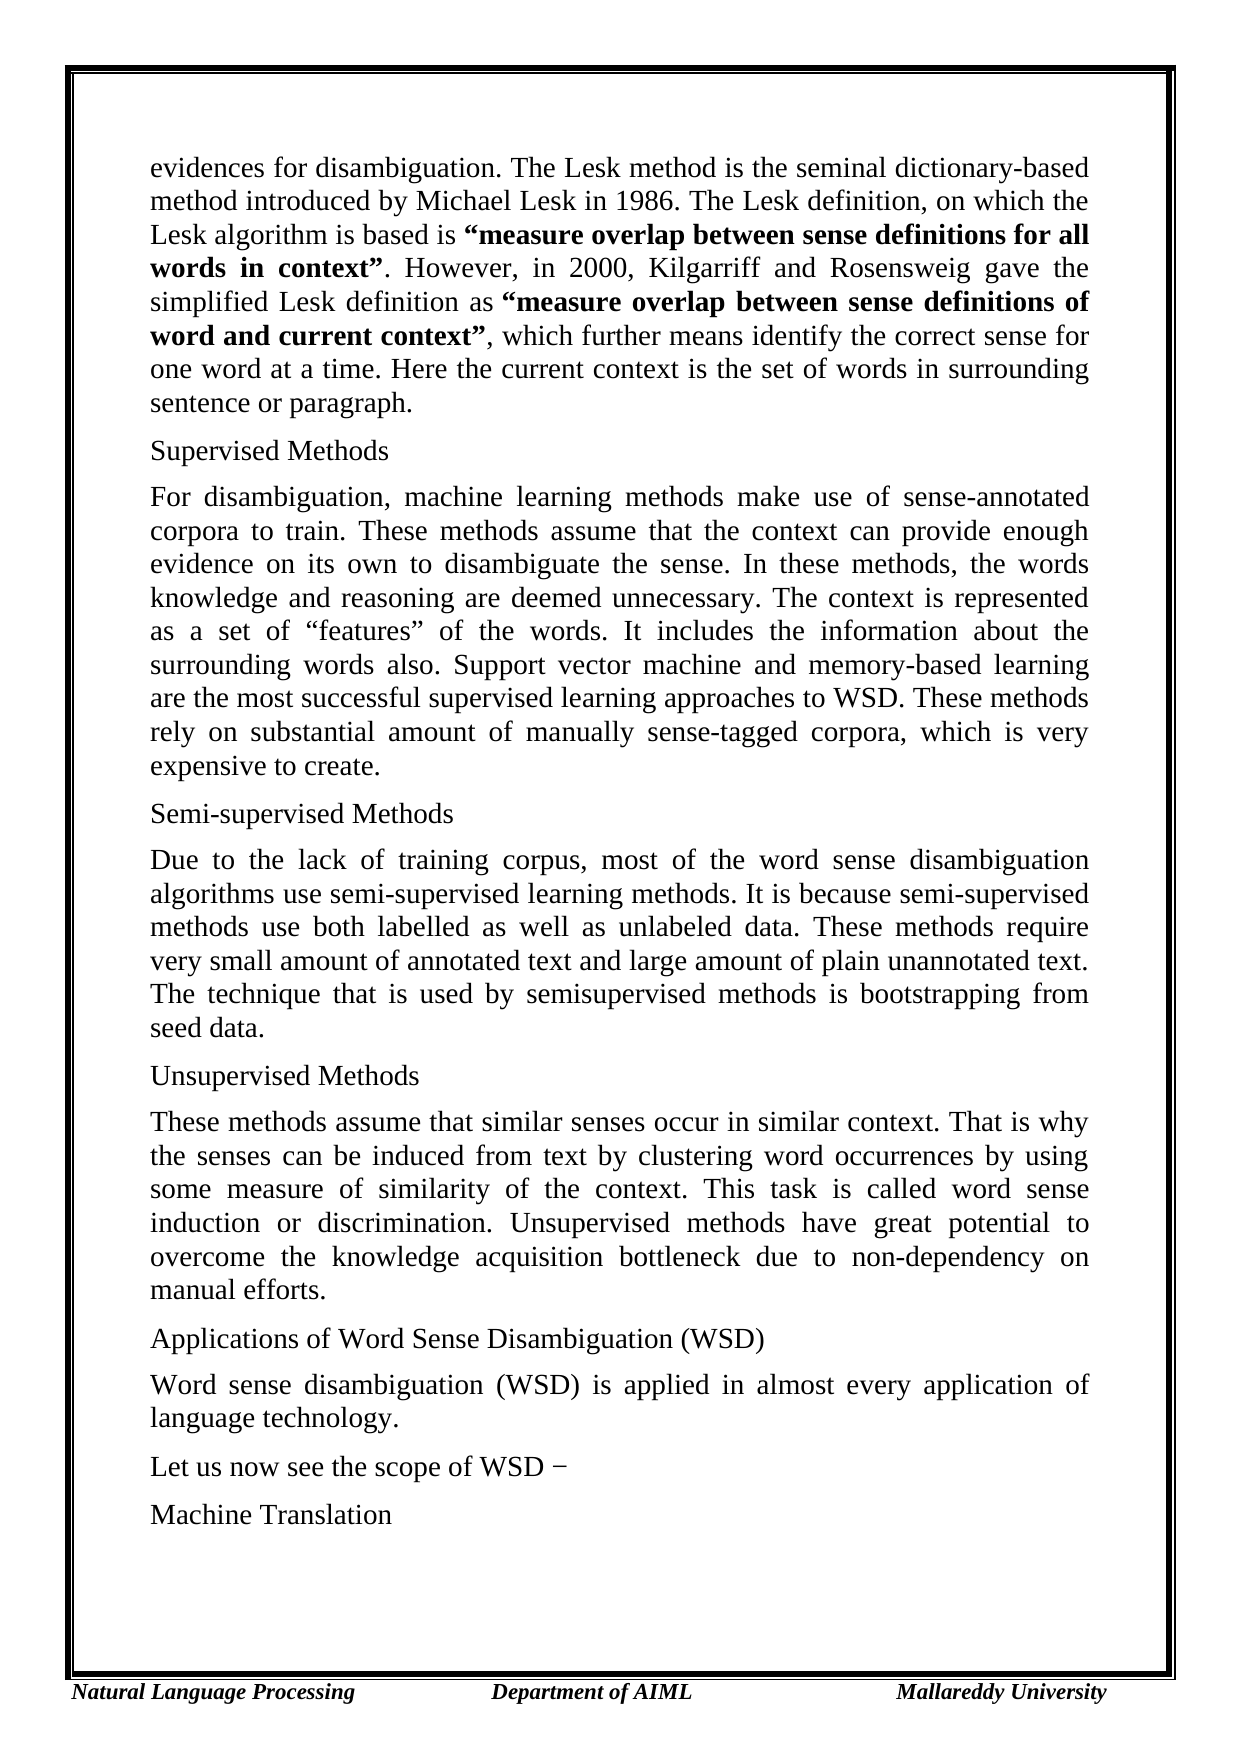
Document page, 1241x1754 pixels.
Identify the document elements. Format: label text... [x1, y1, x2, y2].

text Due to the lack of training corpus, most of the word sense disambiguation algorithms use semi-supervised learning methods. It is because semi-supervised methods use both labelled as well as unlabeled data. These methods require very small amount of annotated text and large amount of plain unannotated text. The technique that is used by semisupervised methods is bootstrapping from seed data. [150, 842, 1090, 1043]
subtitle Machine Translation [150, 1497, 1090, 1531]
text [150, 150, 1090, 418]
subtitle Semi-supervised Methods [150, 796, 1090, 830]
text Let us now see the scope of WSD − [150, 1449, 1090, 1482]
subtitle Applications of Word Sense Disambiguation (WSD) [150, 1321, 1090, 1354]
text Word sense disambiguation (WSD) is applied in almost every application of language technology. [150, 1367, 1090, 1434]
subtitle Supervised Methods [150, 433, 1090, 467]
subtitle Unsupervised Methods [150, 1058, 1090, 1092]
text These methods assume that similar senses occur in similar context. That is why the senses can be induced from text by clustering word occurrences by using some measure of similarity of the context. This task is called word sense induction or discrimination. Unsupervised methods have great potential to overcome the knowledge acquisition bottleneck due to non-dependency on manual efforts. [150, 1104, 1090, 1306]
text For disambiguation, machine learning methods make use of sense-annotated corpora to train. These methods assume that the context can provide enough evidence on its own to disambiguate the sense. In these methods, the words knowledge and reasoning are deemed unnecessary. The context is represented as a set of “features” of the words. It includes the information about the surrounding words also. Support vector machine and memory-based learning are the most successful supervised learning approaches to WSD. These methods rely on substantial amount of manually sense-tagged corpora, which is very expensive to create. [150, 479, 1090, 781]
